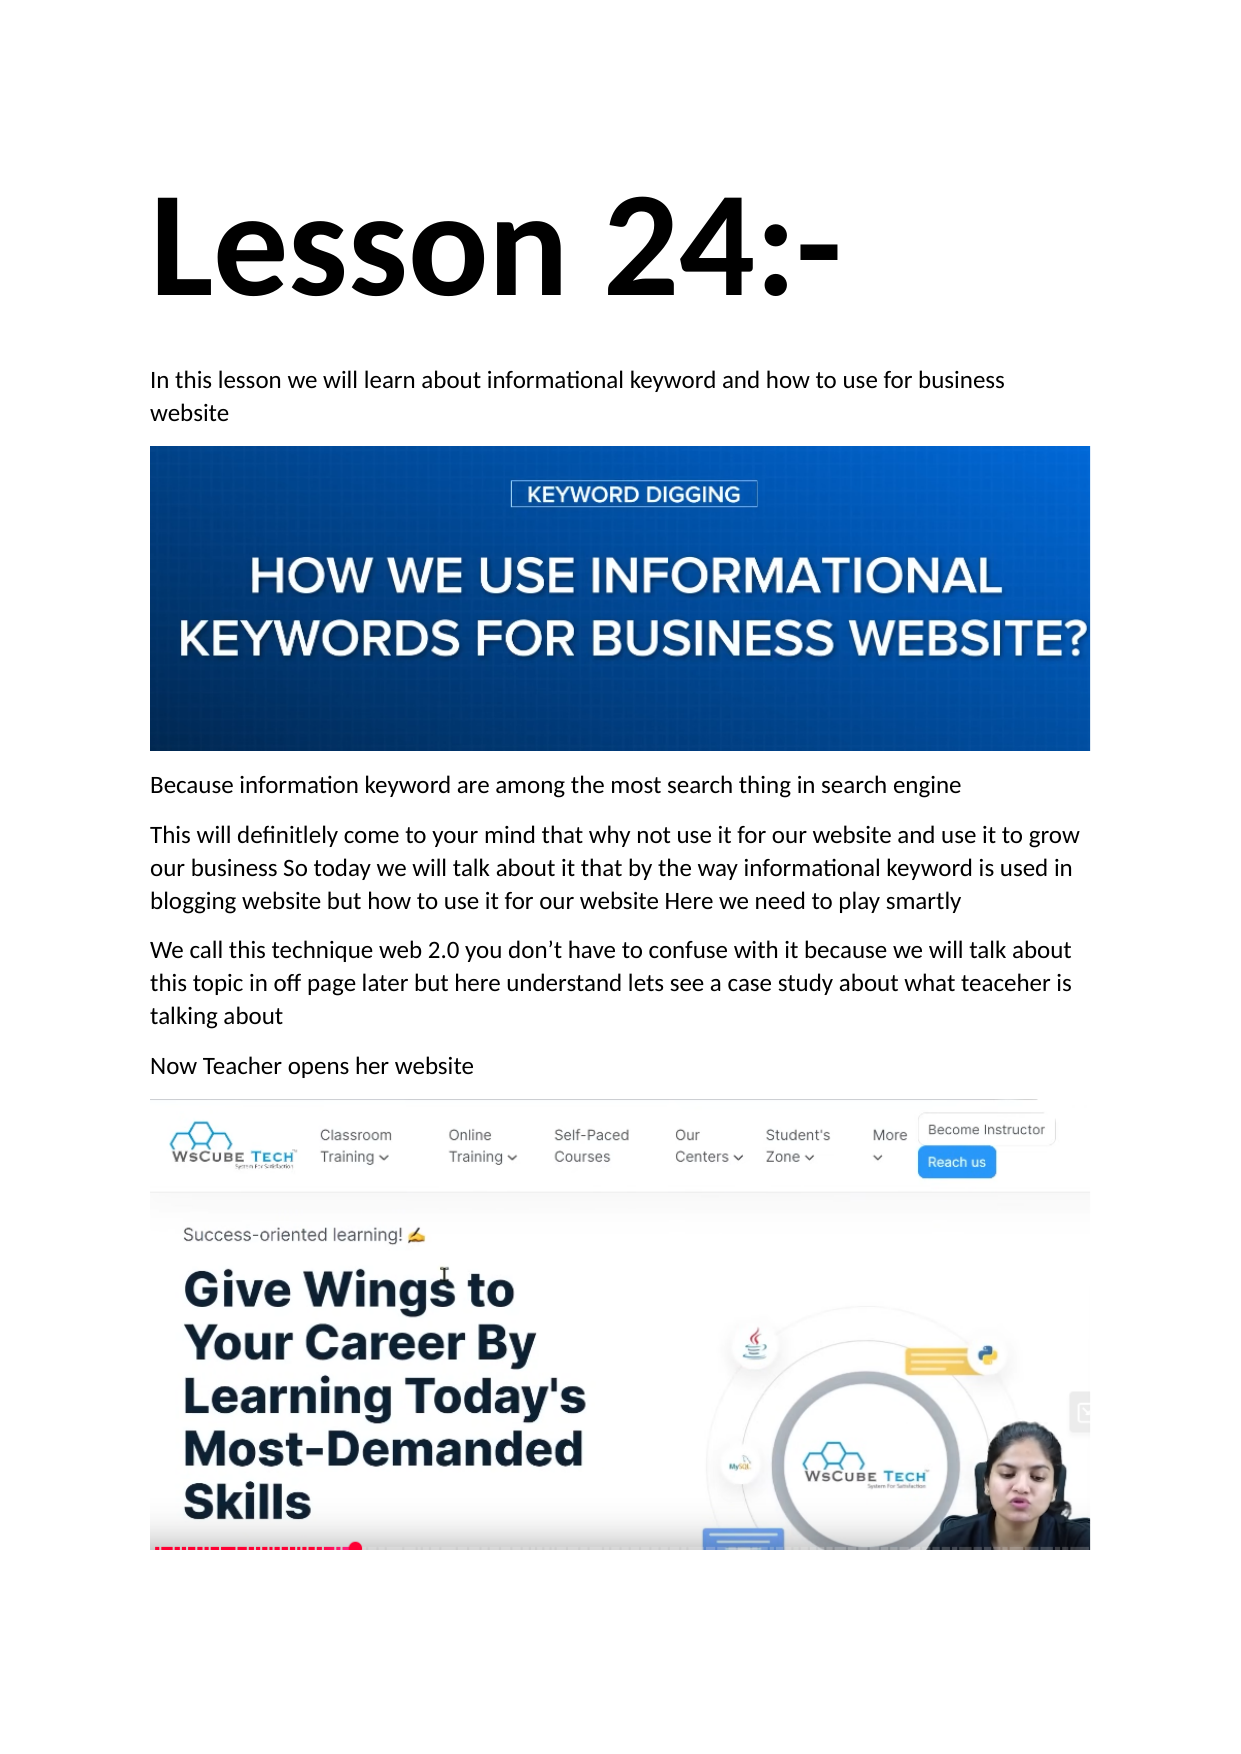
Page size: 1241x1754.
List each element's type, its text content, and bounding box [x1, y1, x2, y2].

picture [150, 1099, 1091, 1550]
text This will definitlely come to your mind that why not use it for our website and use it to grow our business So today we will talk about it that by the way informational keyword is used in blogging website but how to use it for our website Here we need to play smartly [150, 819, 1090, 915]
text Because information keyword are among the most search thing in search engine [150, 769, 1090, 800]
text In this lesson we will learn about informational keyword and how to use for business website [150, 364, 1090, 428]
picture [150, 446, 1091, 751]
text Now Teacher opens her website [150, 1050, 1090, 1080]
text We call this technique web 2.0 you don’t have to confuse with it because we will talk about this topic in off page later but here understand lets see a case study about what teaceher is talking about [150, 934, 1090, 1031]
text Lesson 24:- [150, 150, 1090, 333]
